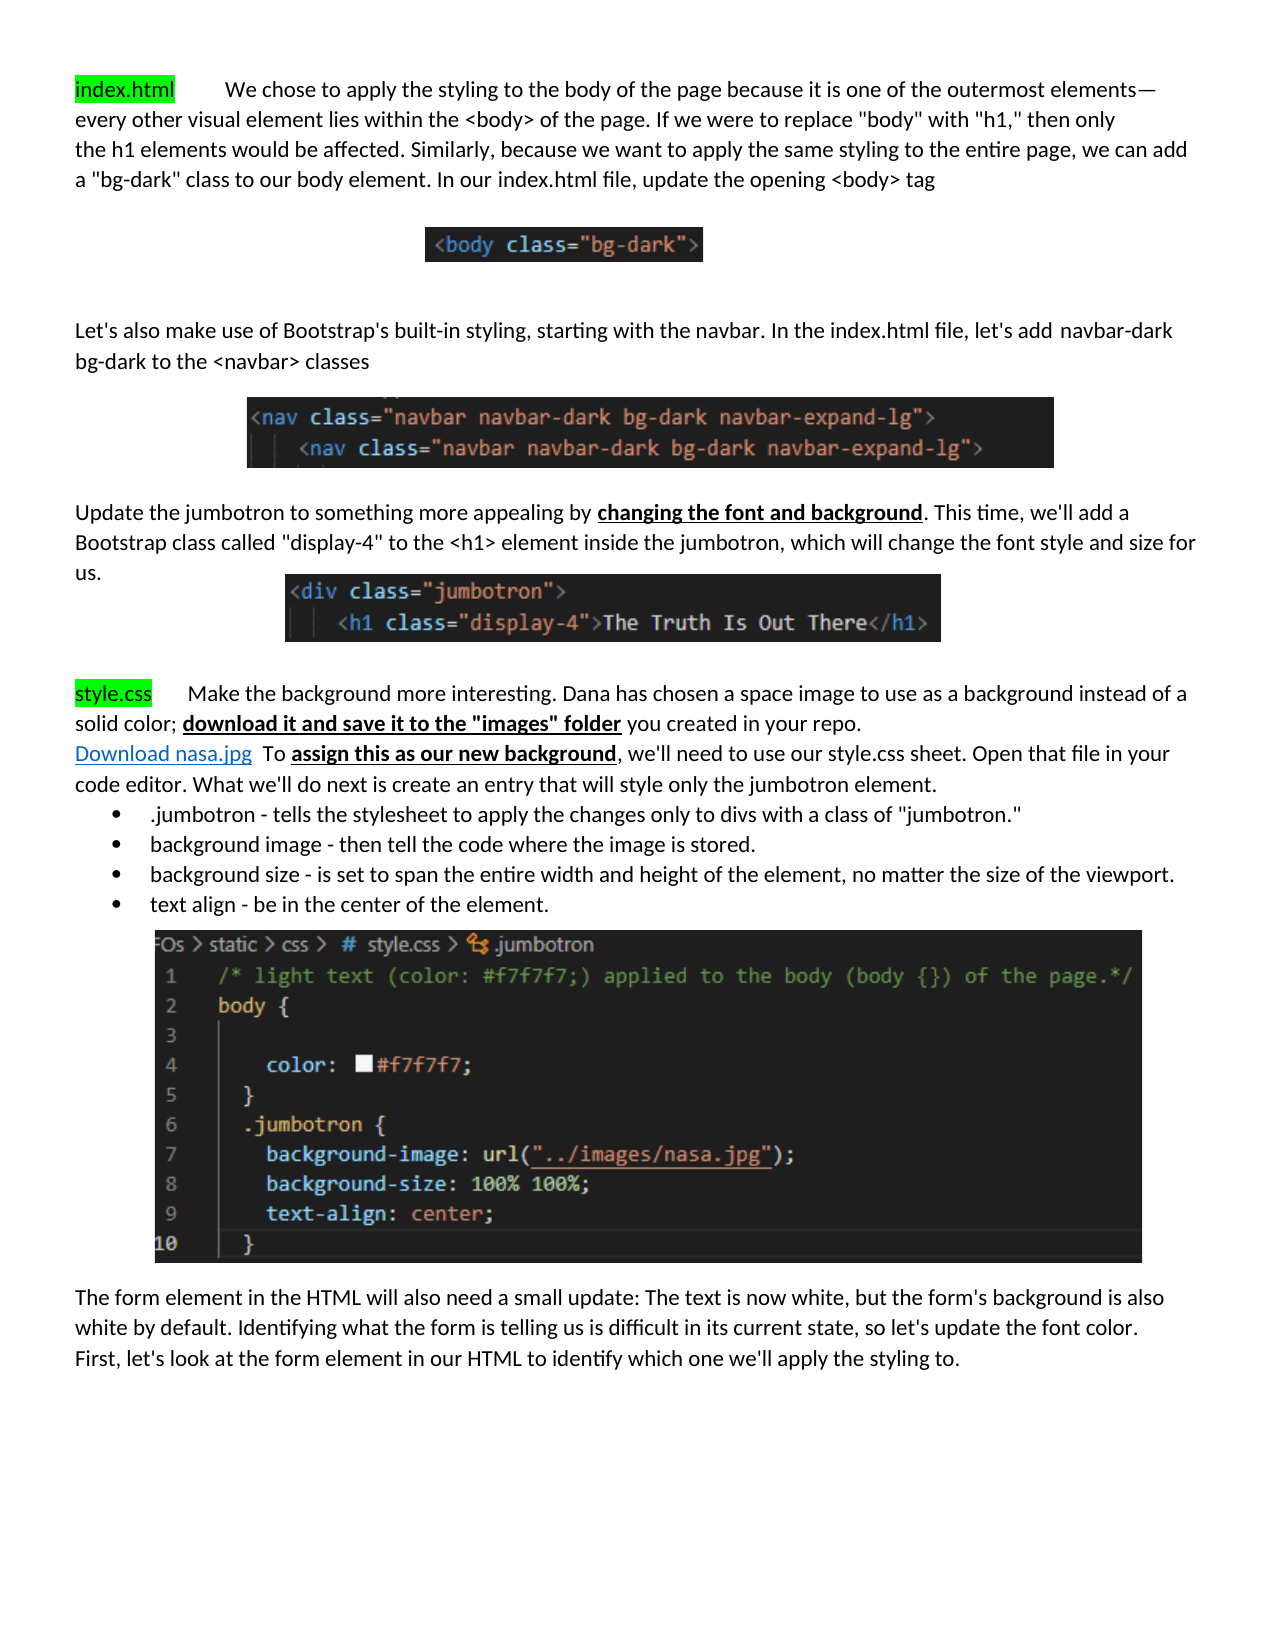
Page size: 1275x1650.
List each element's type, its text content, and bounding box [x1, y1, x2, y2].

text style.css Make the background more interesting. Dana has chosen a space image to use as a background instead of a solid color; download it and save it to the "images" folder you created in your repo. [75, 679, 1200, 737]
text The form element in the HTML will also need a small update: The text is now white, but the form's background is also white by default. Identifying what the form is telling us is difficult in its current state, so let's update the font color. [75, 1283, 1200, 1342]
picture [154, 930, 1143, 1263]
picture [246, 397, 1054, 468]
text Download nasa.jpg To assign this as our new background, we'll need to use our style.css sheet. Open that file in your code editor. What we'll do next is create an entry that will style only the jumbotron element. [75, 739, 1200, 798]
list background image - then tell the code where the image is stored. [112, 830, 1200, 858]
picture [285, 574, 941, 642]
picture [425, 227, 704, 262]
text index.html We chose to apply the styling to the body of the page because it is one of the outermost elements—every other visual element lies within the <body> of the page. If we were to replace "body" with "h1," then only the h1 elements would be affected. Similarly, because we want to apply the same styling to the entire page, we can add a "bg-dark" class to our body element. In our index.html file, update the opening <body> tag [75, 75, 1200, 194]
list text align - be in the center of the element. [112, 891, 1200, 919]
text Let's also make use of Bootstrap's built-in styling, starting with the navbar. In the index.html file, let's add navbar-dark bg-dark to the <navbar> classes [75, 317, 1200, 375]
list background size - is set to span the entire width and height of the element, no matter the size of the viewport. [112, 860, 1200, 888]
list .jumbotron - tells the stylesheet to apply the changes only to divs with a class of "jumbotron." [112, 800, 1200, 828]
text Update the jumbotron to something more appealing by changing the font and background. This time, we'll add a Bootstrap class called "display-4" to the <h1> element inside the jumbotron, which will change the font style and size for us. [75, 498, 1200, 586]
text First, let's look at the form element in our HTML to identify which one we'll apply the styling to. [75, 1344, 1200, 1372]
